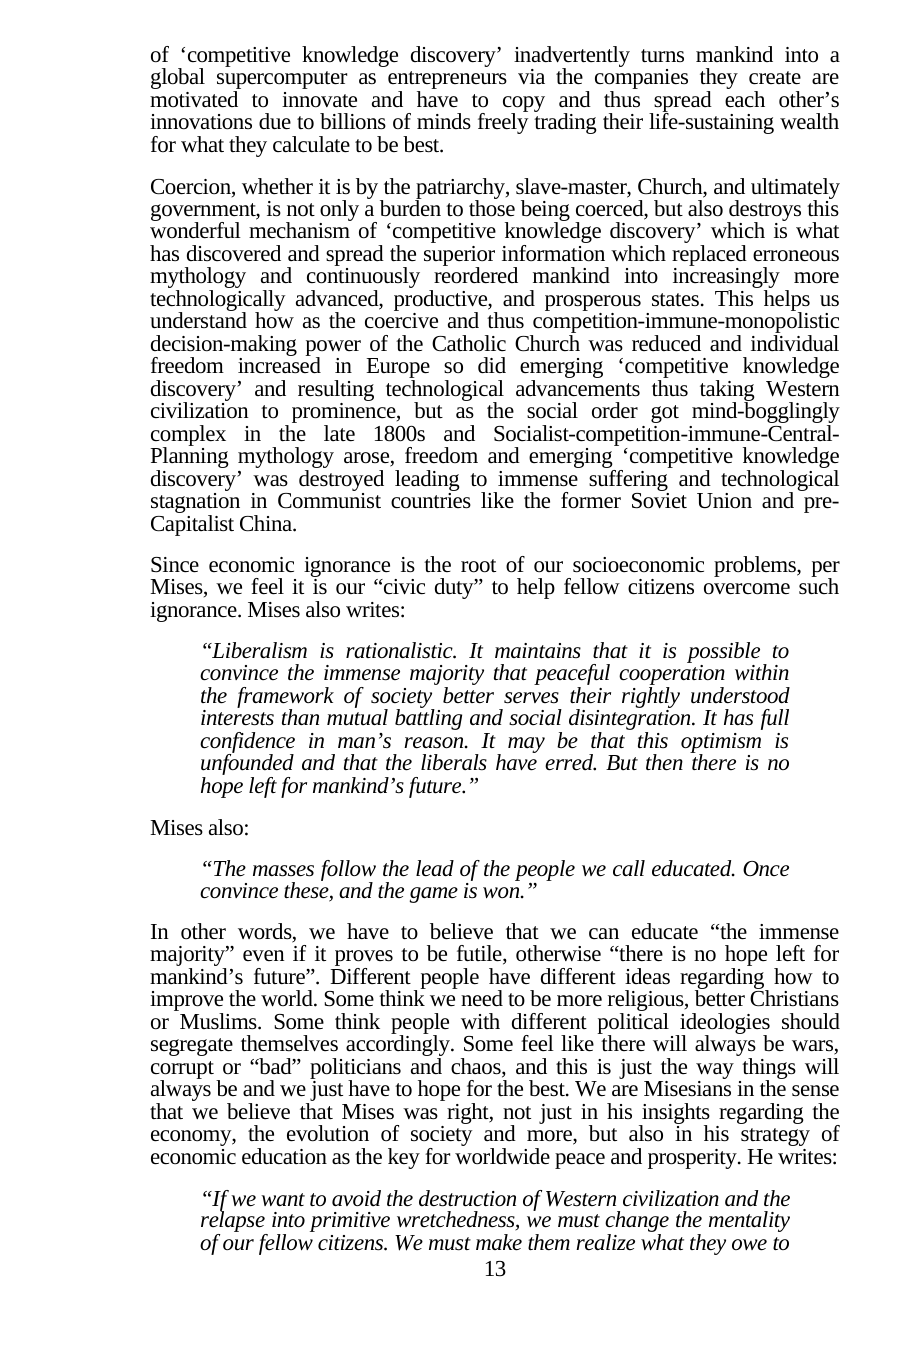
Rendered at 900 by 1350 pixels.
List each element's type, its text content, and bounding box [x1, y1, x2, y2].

text In other words, we have to believe that we can educate “the immense majority” even if it proves to be futile, otherwise “there is no hope left for mankind’s future”. Different people have different ideas regarding how to improve the world. Some think we need to be more religious, better Christians or Muslims. Some think people with different political ideologies should segregate themselves accordingly. Some feel like there will always be wars, corrupt or “bad” politicians and chaos, and this is just the way things will always be and we just have to hope for the best. We are Misesians in the sense that we believe that Mises was right, not just in his insights regarding the economy, the evolution of society and more, but also in his strategy of economic education as the key for worldwide peace and prosperity. He writes: [150, 922, 840, 1169]
text Coercion, whether it is by the patriarchy, slave-master, Church, and ultimately government, is not only a burden to those being coerced, but also destroys this wonderful mechanism of ‘competitive knowledge discovery’ which is what has discovered and spread the superior information which replaced erroneous mythology and continuously reordered mankind into increasingly more technologically advanced, productive, and prosperous states. This helps us understand how as the coercive and thus competition-immune-monopolistic decision-making power of the Catholic Church was reduced and individual freedom increased in Europe so did emerging ‘competitive knowledge discovery’ and resulting technological advancements thus taking Western civilization to prominence, but as the social order got mind-bogglingly complex in the late 1800s and Socialist-competition-immune-Central-Planning mythology arose, freedom and emerging ‘competitive knowledge discovery’ was destroyed leading to immense suffering and technological stagnation in Communist countries like the former Soviet Union and pre-Capitalist China. [150, 176, 840, 536]
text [150, 45, 840, 157]
text “Liberalism is rationalistic. It maintains that it is possible to convince the immense majority that peaceful cooperation within the framework of society better serves their rightly understood interests than mutual battling and social disintegration. It has full confidence in man’s reason. It may be that this optimism is unfounded and that the liberals have erred. But then there is no hope left for mankind’s future.” [200, 641, 790, 798]
text Since economic ignorance is the root of our socioeconomic problems, per Mises, we feel it is our “civic duty” to help fellow citizens overcome such ignorance. Mises also writes: [150, 555, 840, 622]
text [200, 1188, 790, 1255]
text Mises also: [150, 817, 840, 839]
text “The masses follow the lead of the people we call educated. Once convince these, and the game is won.” [200, 858, 790, 903]
